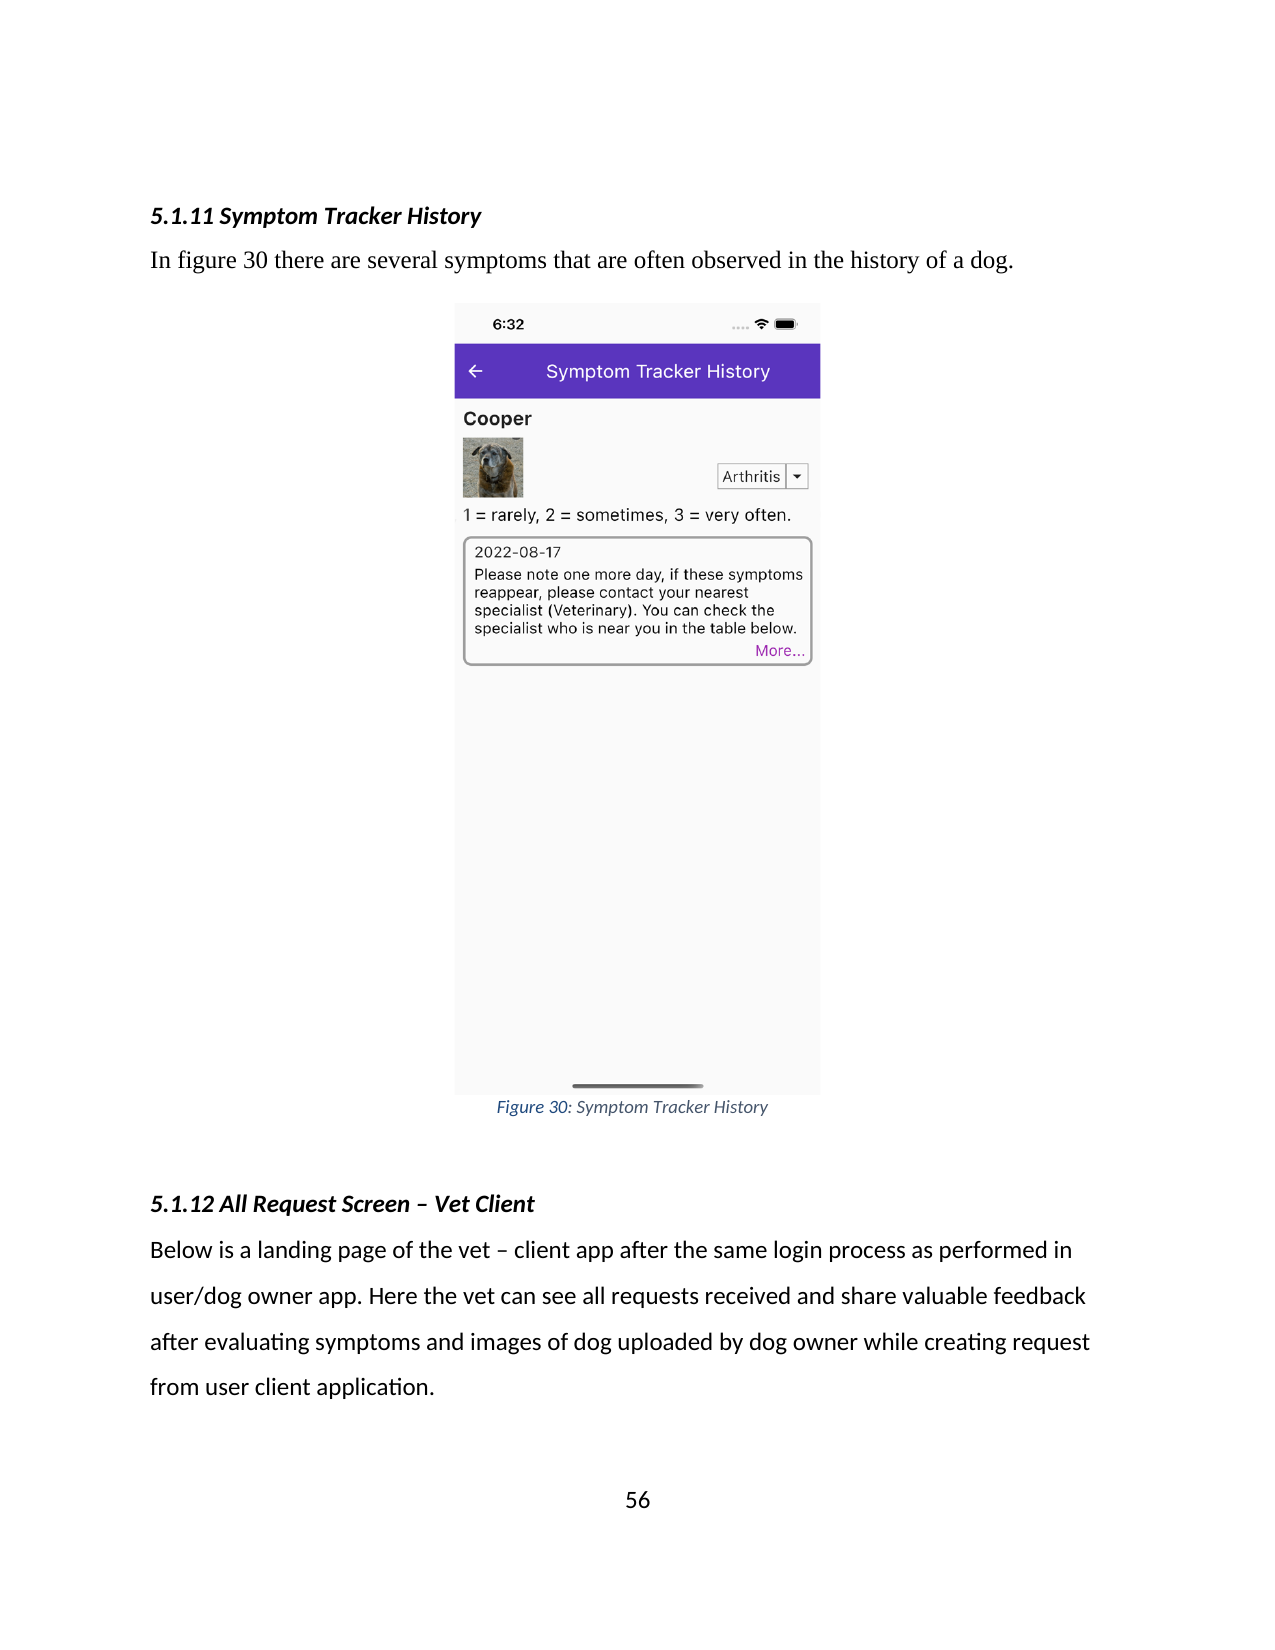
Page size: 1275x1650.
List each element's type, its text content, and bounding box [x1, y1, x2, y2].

subtitle 5.1.11 Symptom Tracker History [150, 200, 1125, 230]
text Figure 30: Symptom Tracker History [150, 1095, 1125, 1118]
subtitle 5.1.12 All Request Screen – Vet Client [150, 1188, 1125, 1219]
text In figure 30 there are several symptoms that are often observed in the history of a dog. [150, 246, 1125, 274]
text Below is a landing page of the vet – client app after the same login process as performed in user/dog owner app. Here the vet can see all requests received and share valuable feedback after evaluating symptoms and images of dog uploaded by dog owner while creating request from user client application. [150, 1234, 1125, 1402]
picture [454, 303, 821, 1095]
